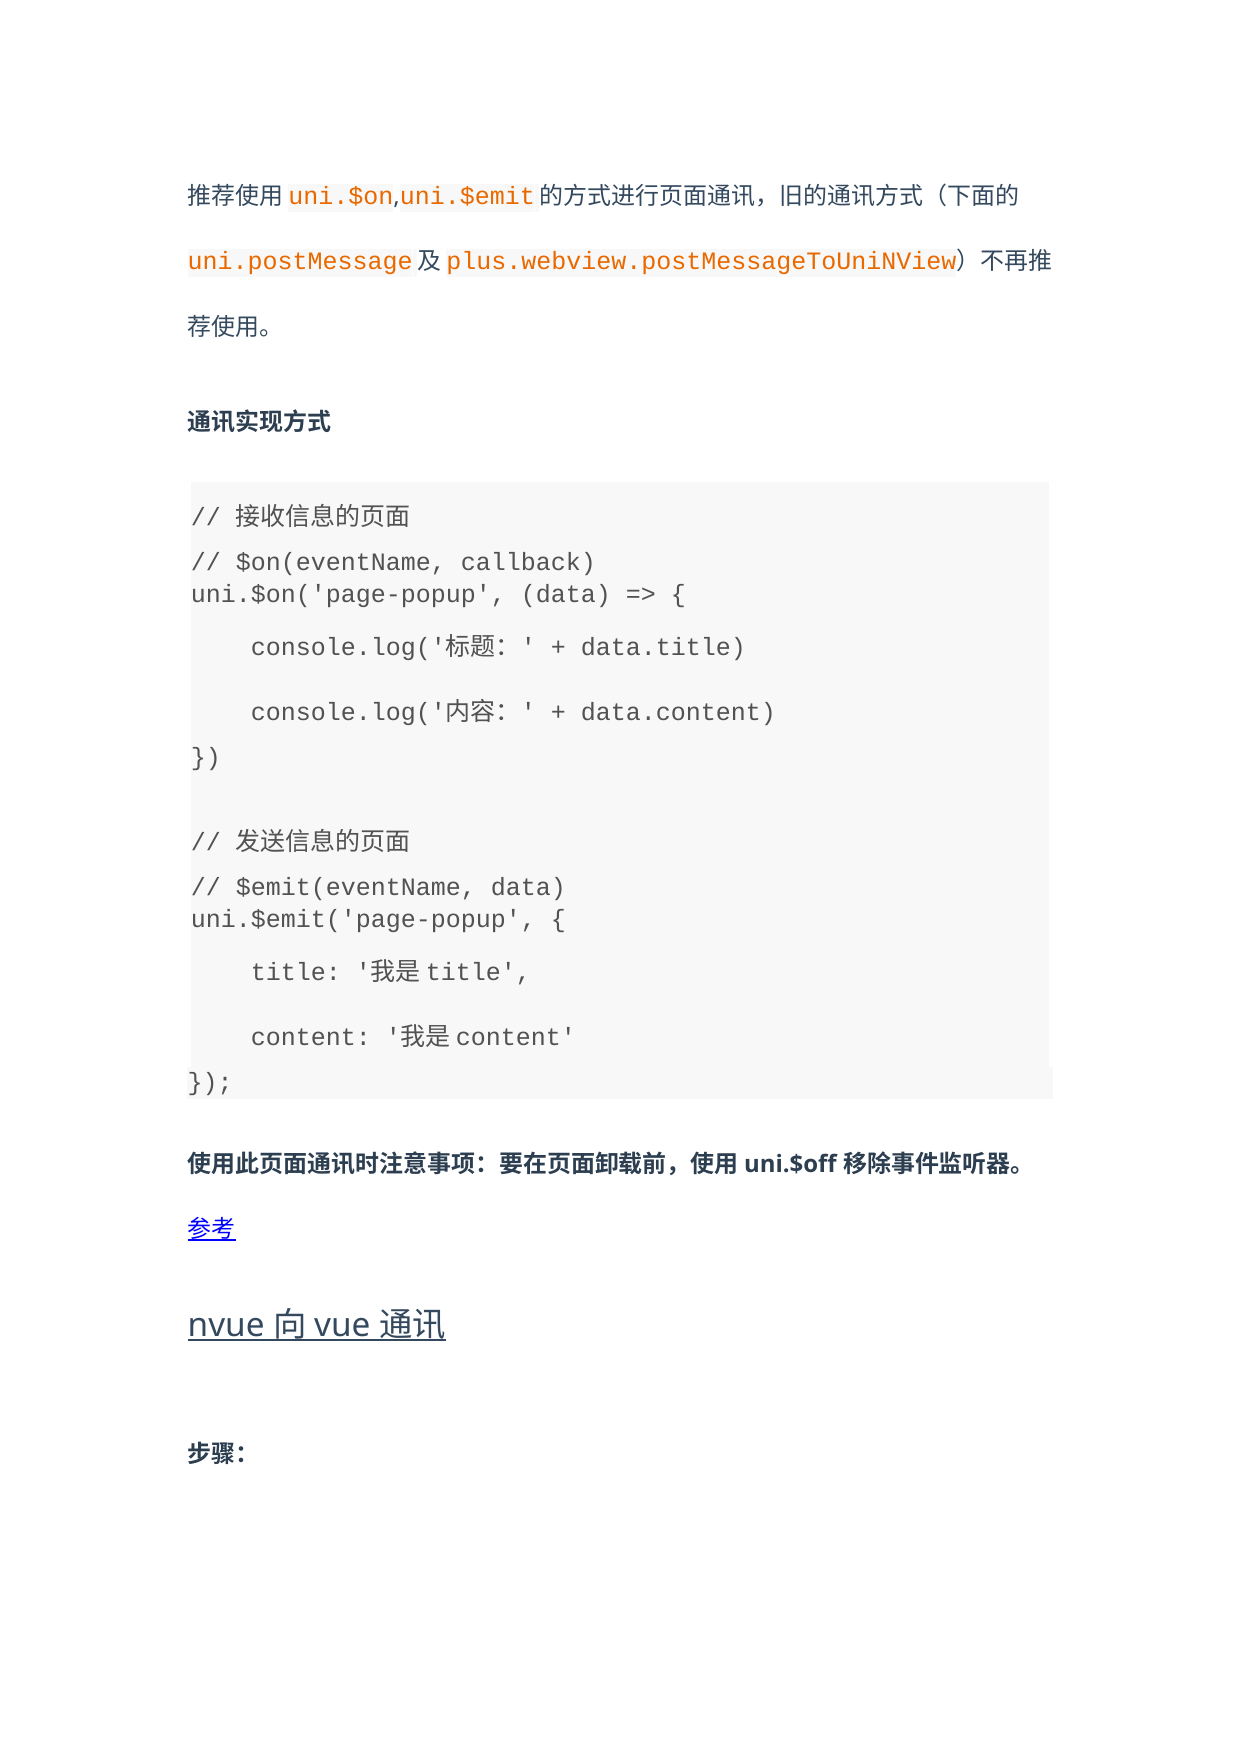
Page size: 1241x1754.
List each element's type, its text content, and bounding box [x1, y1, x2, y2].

text 通讯实现方式 [187, 387, 1053, 452]
text }) [191, 742, 1049, 774]
text // $on(eventName, callback) [191, 547, 1049, 579]
subtitle nvue 向 vue 通讯 [187, 1289, 1053, 1354]
text console.log('内容：' + data.content) [191, 677, 1049, 742]
text content: '我是content' [191, 1002, 1049, 1067]
text uni.$on('page-popup', (data) => { [191, 579, 1049, 612]
text }); [187, 1067, 1053, 1099]
text // $emit(eventName, data) [191, 872, 1049, 904]
text uni.$emit('page-popup', { [191, 904, 1049, 937]
text 推荐使用uni.$on,uni.$emit的方式进行页面通讯，旧的通讯方式（下面的uni.postMessage及plus.webview.postMessageToUniNView）不再推荐使用。 [187, 162, 1053, 357]
text // 接收信息的页面 [191, 482, 1049, 547]
text 使用此页面通讯时注意事项：要在页面卸载前，使用 uni.$off 移除事件监听器。参考 [187, 1129, 1053, 1259]
text // 发送信息的页面 [191, 807, 1049, 872]
text title: '我是title', [191, 937, 1049, 1002]
text console.log('标题：' + data.title) [191, 612, 1049, 677]
text 步骤： [187, 1420, 1053, 1485]
